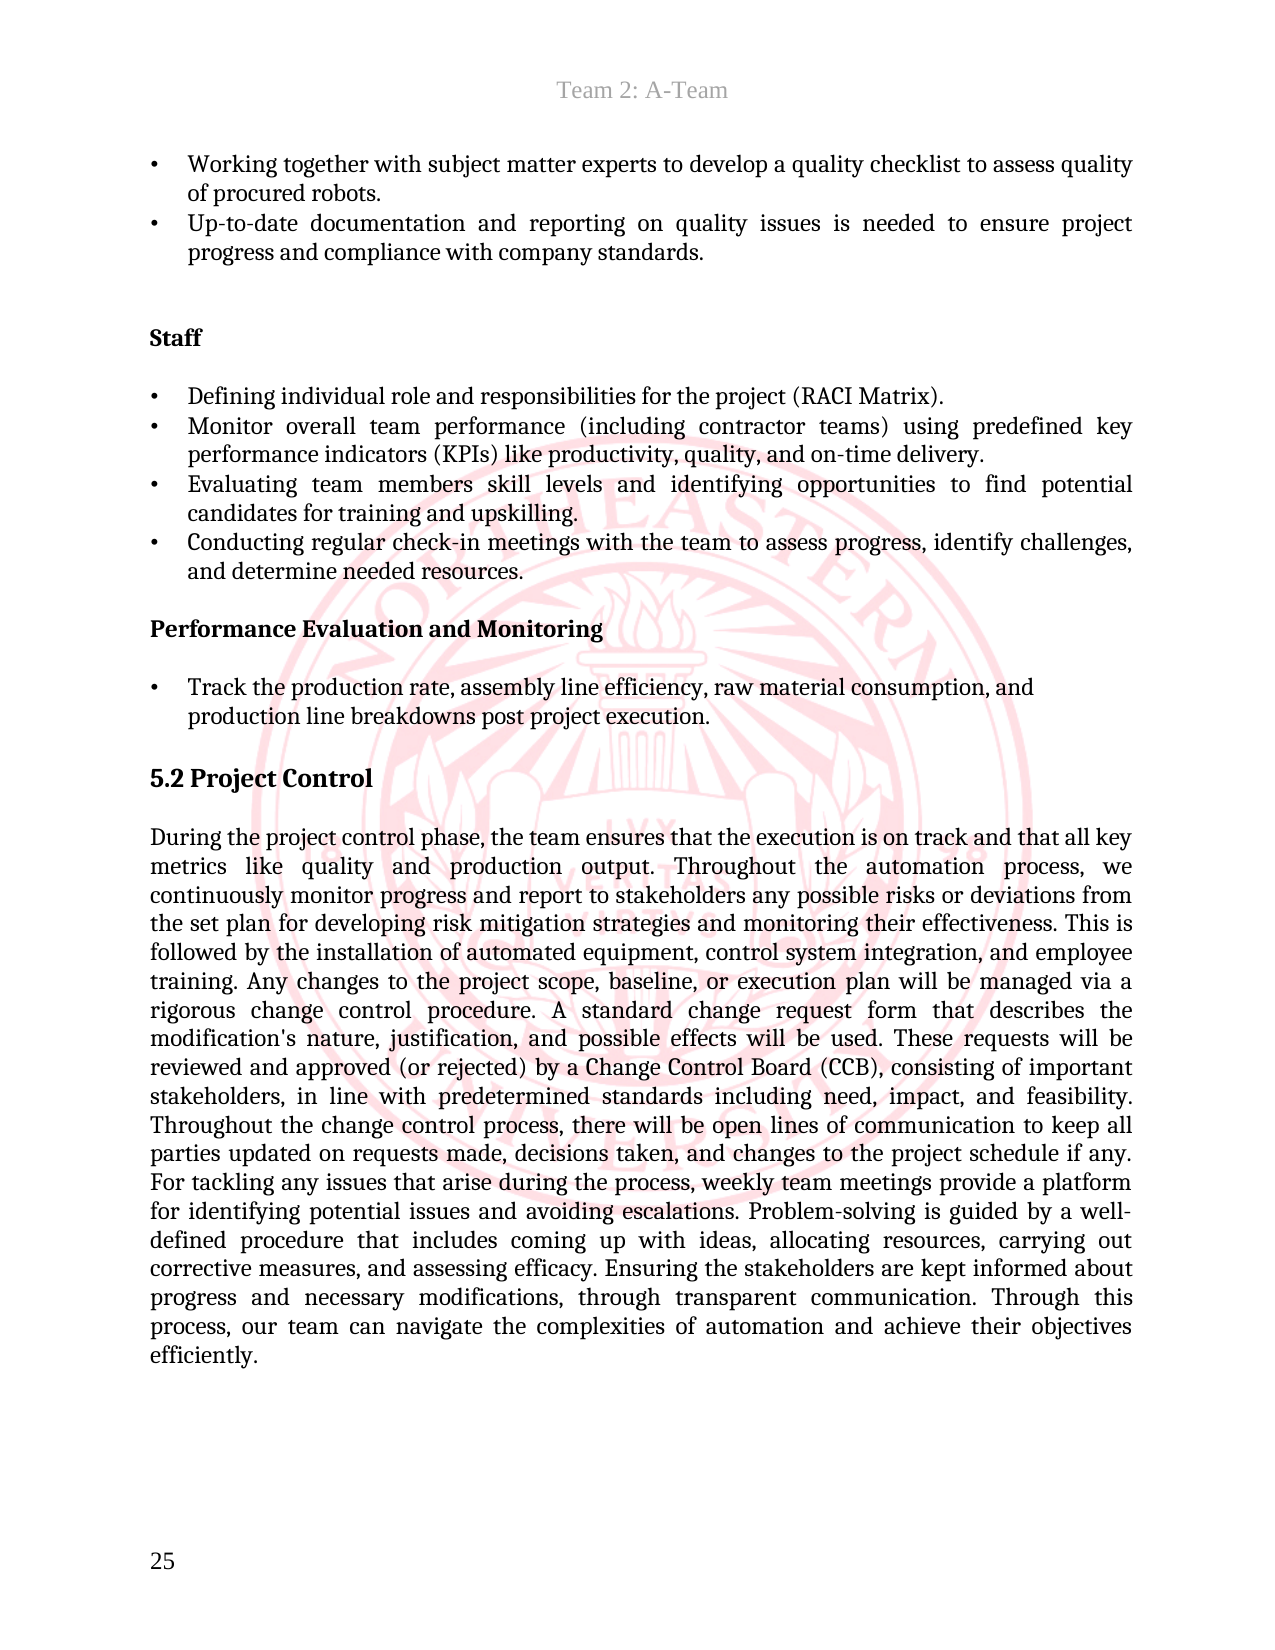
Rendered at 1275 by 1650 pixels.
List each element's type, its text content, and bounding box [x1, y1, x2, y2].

list Working together with subject matter experts to develop a quality checklist to assess quality of procured robots. [150, 149, 1134, 208]
text During the project control phase, the team ensures that the execution is on track and that all key metrics like quality and production output. Throughout the automation process, we continuously monitor progress and report to stakeholders any possible risks or deviations from the set plan for developing risk mitigation strategies and monitoring their effectiveness. This is followed by the installation of automated equipment, control system integration, and employee training. Any changes to the project scope, baseline, or execution plan will be managed via a rigorous change control procedure. A standard change request form that describes the modification's nature, justification, and possible effects will be used. These requests will be reviewed and approved (or rejected) by a Change Control Board (CCB), consisting of important stakeholders, in line with predetermined standards including need, impact, and feasibility. Throughout the change control process, there will be open lines of communication to keep all parties updated on requests made, decisions taken, and changes to the project schedule if any. For tackling any issues that arise during the process, weekly team meetings provide a platform for identifying potential issues and avoiding escalations. Problem-solving is guided by a well-defined procedure that includes coming up with ideas, allocating resources, carrying out corrective measures, and assessing efficacy. Ensuring the stakeholders are kept informed about progress and necessary modifications, through transparent communication. Through this process, our team can navigate the complexities of automation and achieve their objectives efficiently. [150, 823, 1134, 1369]
list Up-to-date documentation and reporting on quality issues is needed to ensure project progress and compliance with company standards. [150, 208, 1134, 266]
text Performance Evaluation and Monitoring [150, 614, 1134, 643]
list Monitor overall team performance (including contractor teams) using predefined key performance indicators (KPIs) like productivity, quality, and on-time delivery. [150, 411, 1134, 469]
list Evaluating team members skill levels and identifying opportunities to find potential candidates for training and upskilling. [150, 469, 1134, 527]
subtitle 5.2 Project Control [150, 763, 1134, 794]
list Track the production rate, assembly line efficiency, raw material consumption, and production line breakdowns post project execution. [150, 672, 1134, 730]
text Staff [150, 324, 1134, 352]
list Conducting regular check-in meetings with the team to assess progress, identify challenges, and determine needed resources. [150, 527, 1134, 586]
list Defining individual role and responsibilities for the project (RACI Matrix). [150, 381, 1134, 411]
